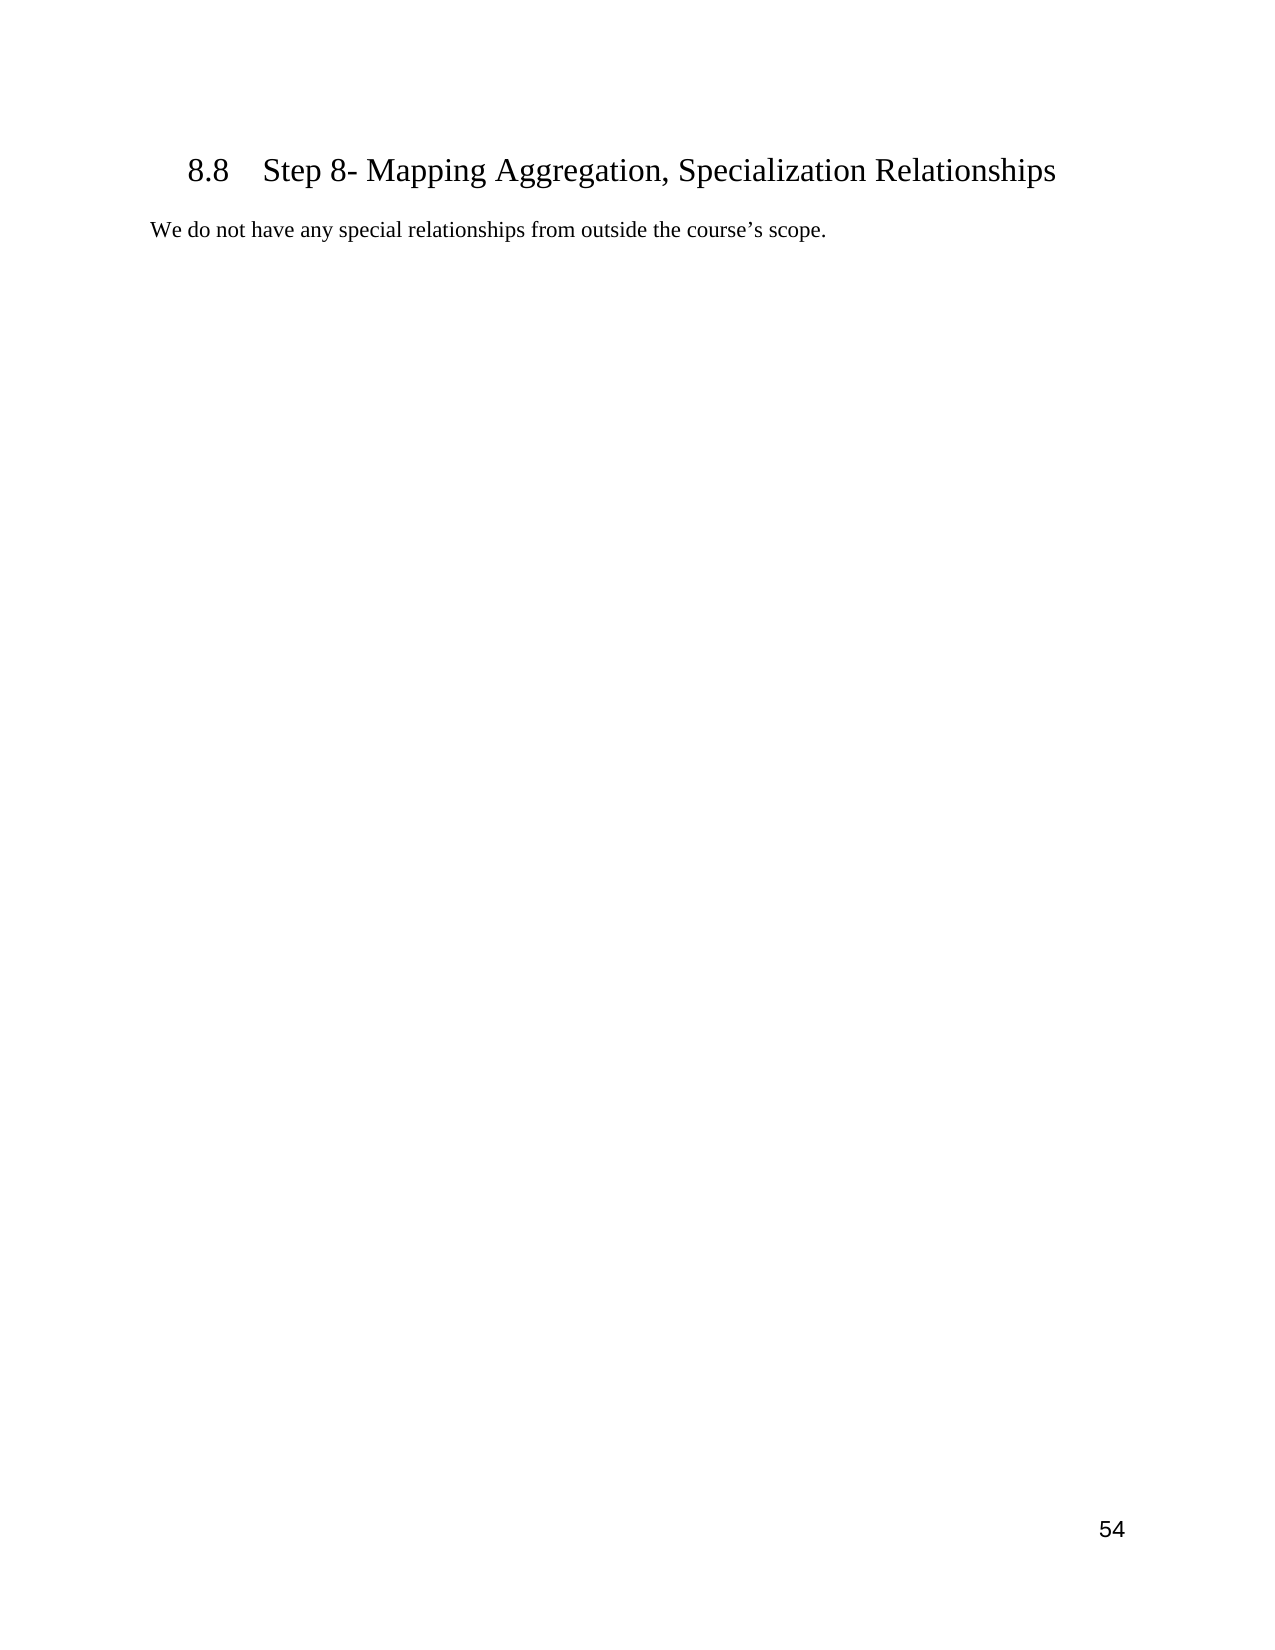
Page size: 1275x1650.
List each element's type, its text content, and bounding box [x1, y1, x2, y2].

subtitle Step 8- Mapping Aggregation, Specialization Relationships [187, 150, 1125, 188]
text We do not have any special relationships from outside the course’s scope. [150, 216, 1125, 242]
